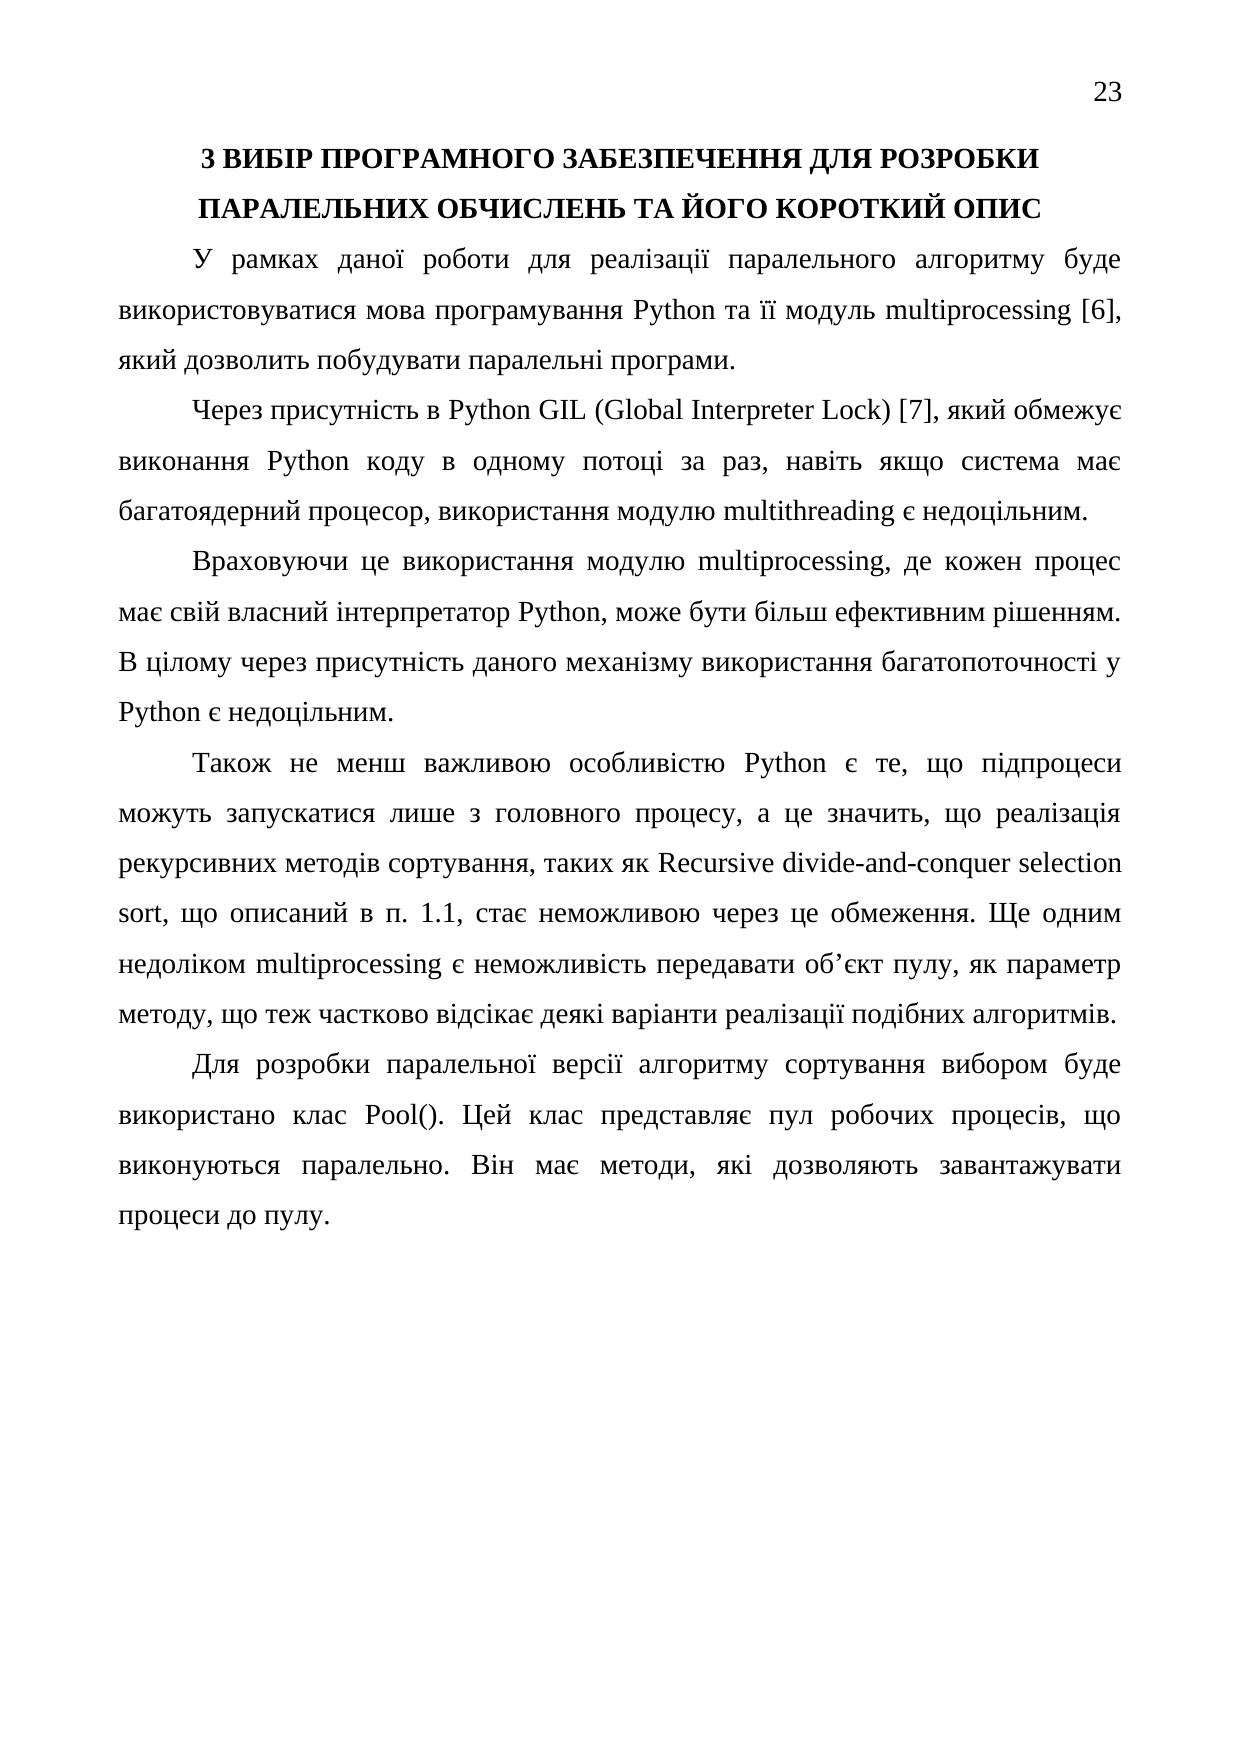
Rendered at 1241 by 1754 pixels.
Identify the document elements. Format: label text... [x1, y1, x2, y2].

subtitle 3 ВИБІР ПРОГРАМНОГО ЗАБЕЗПЕЧЕННЯ ДЛЯ РОЗРОБКИ ПАРАЛЕЛЬНИХ ОБЧИСЛЕНЬ ТА ЙОГО КОРОТКИЙ ОПИС [118, 141, 1122, 225]
text Враховуючи це використання модулю multiprocessing, де кожен процес має свій власний інтерпретатор Python, може бути більш ефективним рішенням. В цілому через присутність даного механізму використання багатопоточності у Python є недоцільним. [118, 543, 1122, 728]
text Через присутність в Python GIL (Global Interpreter Lock) [7], який обмежує виконання Python коду в одному потоці за раз, навіть якщо система має багатоядерний процесор, використання модулю multithreading є недоцільним. [118, 392, 1122, 527]
text Для розробки паралельної версії алгоритму сортування вибором буде використано клас Pool(). Цей клас представляє пул робочих процесів, що виконуються паралельно. Він має методи, які дозволяють завантажувати процеси до пулу. [118, 1047, 1122, 1231]
text Також не менш важливою особливістю Python є те, що підпроцеси можуть запускатися лише з головного процесу, а це значить, що реалізація рекурсивних методів сортування, таких як Recursive divide-and-conquer selection sort, що описаний в п. 1.1, стає неможливою через це обмеження. Ще одним недоліком multiprocessing є неможливість передавати об’єкт пулу, як параметр методу, що теж частково відсікає деякі варіанти реалізації подібних алгоритмів. [118, 745, 1122, 1030]
text У рамках даної роботи для реалізації паралельного алгоритму буде використовуватися мова програмування Python та її модуль multiprocessing [6], який дозволить побудувати паралельні програми. [118, 242, 1122, 376]
